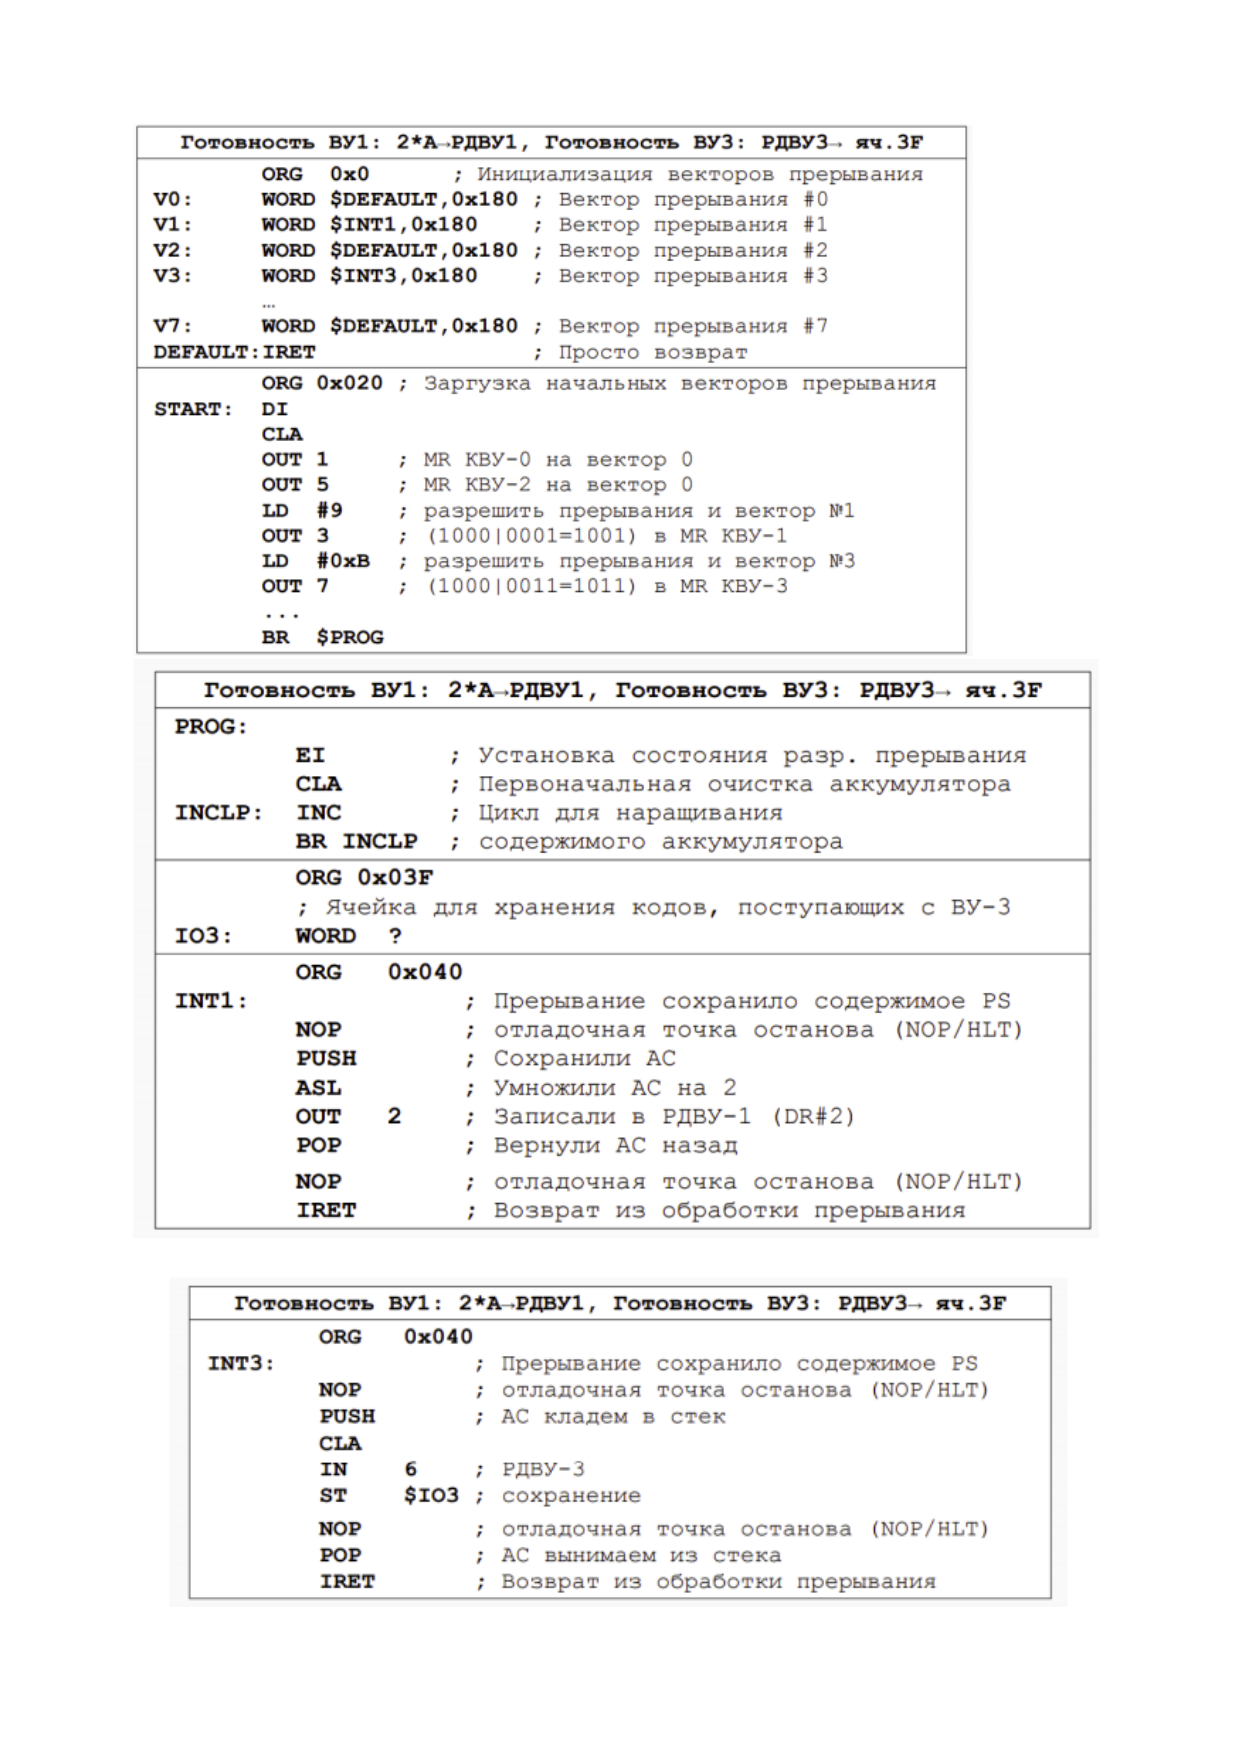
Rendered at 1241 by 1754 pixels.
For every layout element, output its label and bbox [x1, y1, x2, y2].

picture [118, 118, 1123, 1244]
picture [169, 1272, 1071, 1607]
